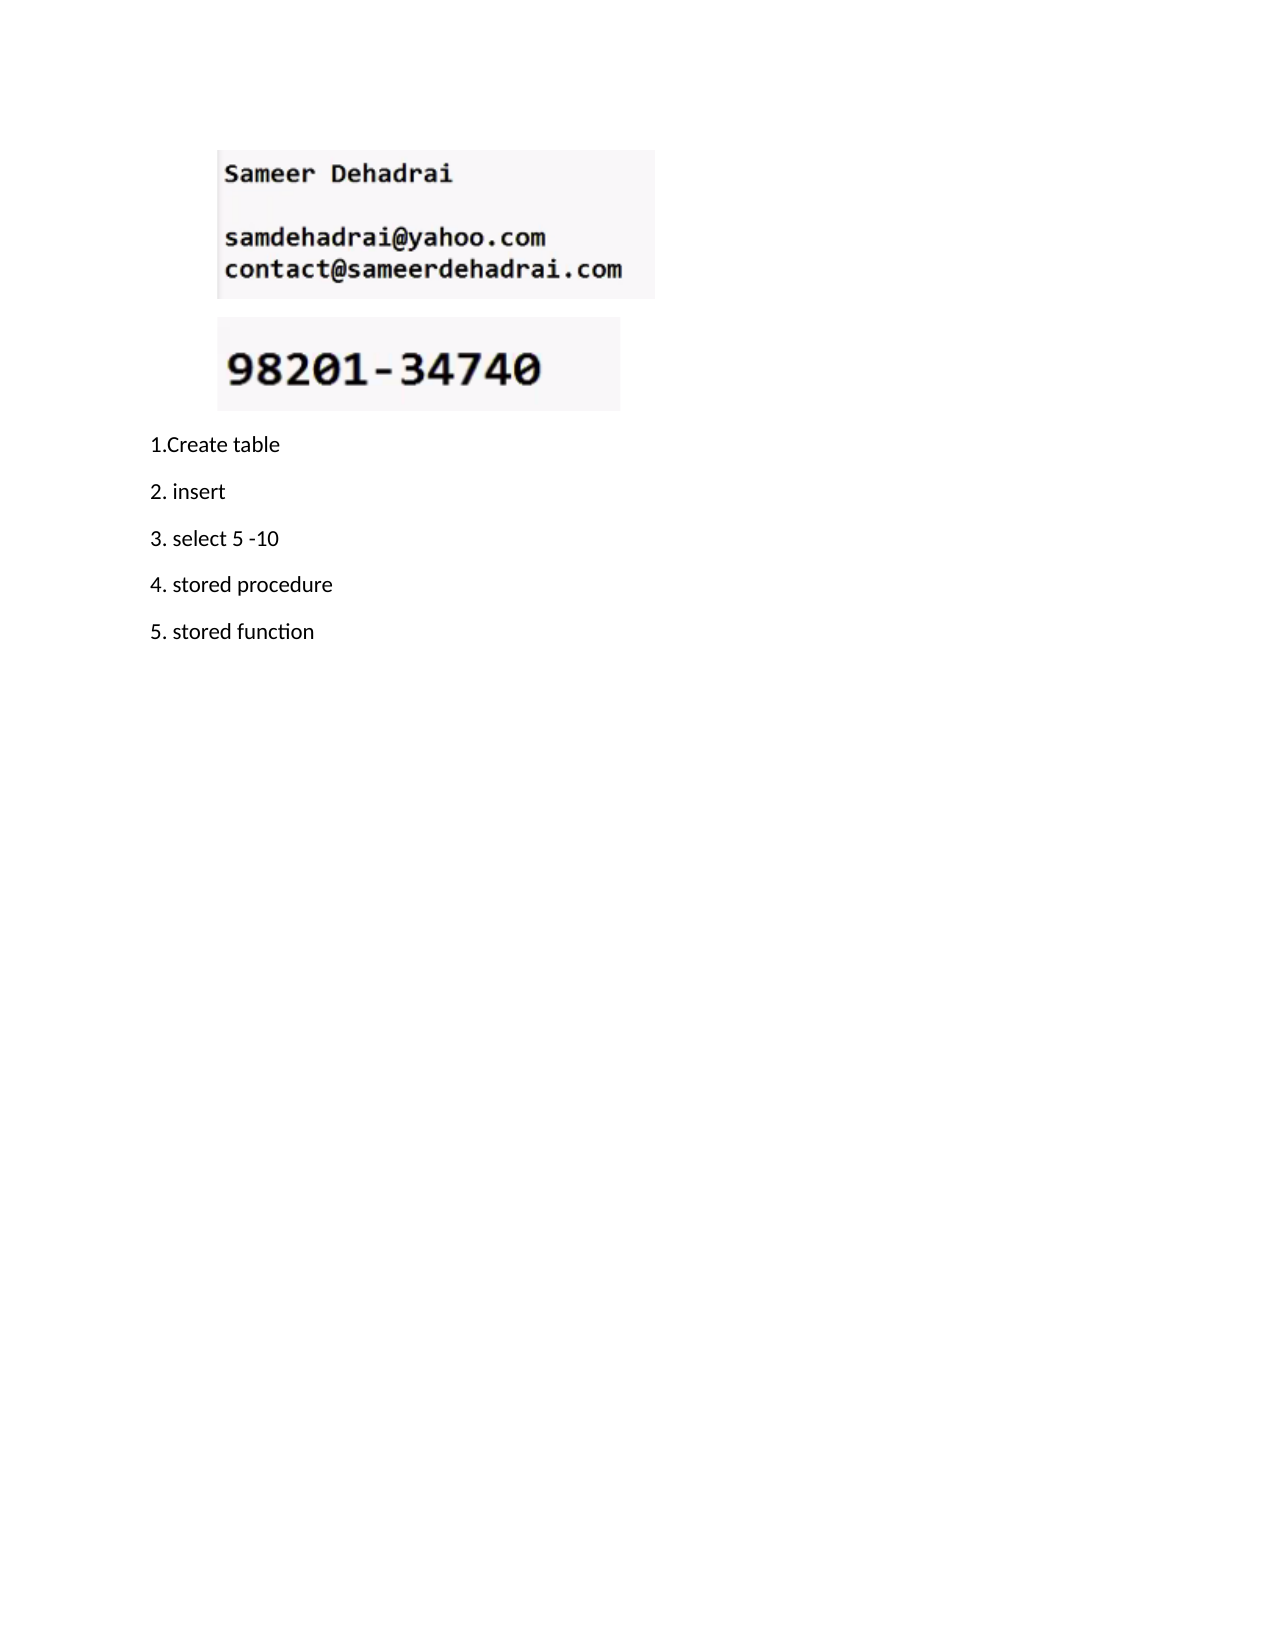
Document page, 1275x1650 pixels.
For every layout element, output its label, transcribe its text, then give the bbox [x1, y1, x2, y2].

text 2. insert [150, 477, 1125, 505]
picture [217, 150, 655, 299]
text 4. stored procedure [150, 571, 1125, 598]
text 5. stored function [150, 617, 1125, 645]
picture [217, 317, 621, 411]
text 1.Create table [150, 430, 1125, 458]
text 3. select 5 -10 [150, 524, 1125, 552]
